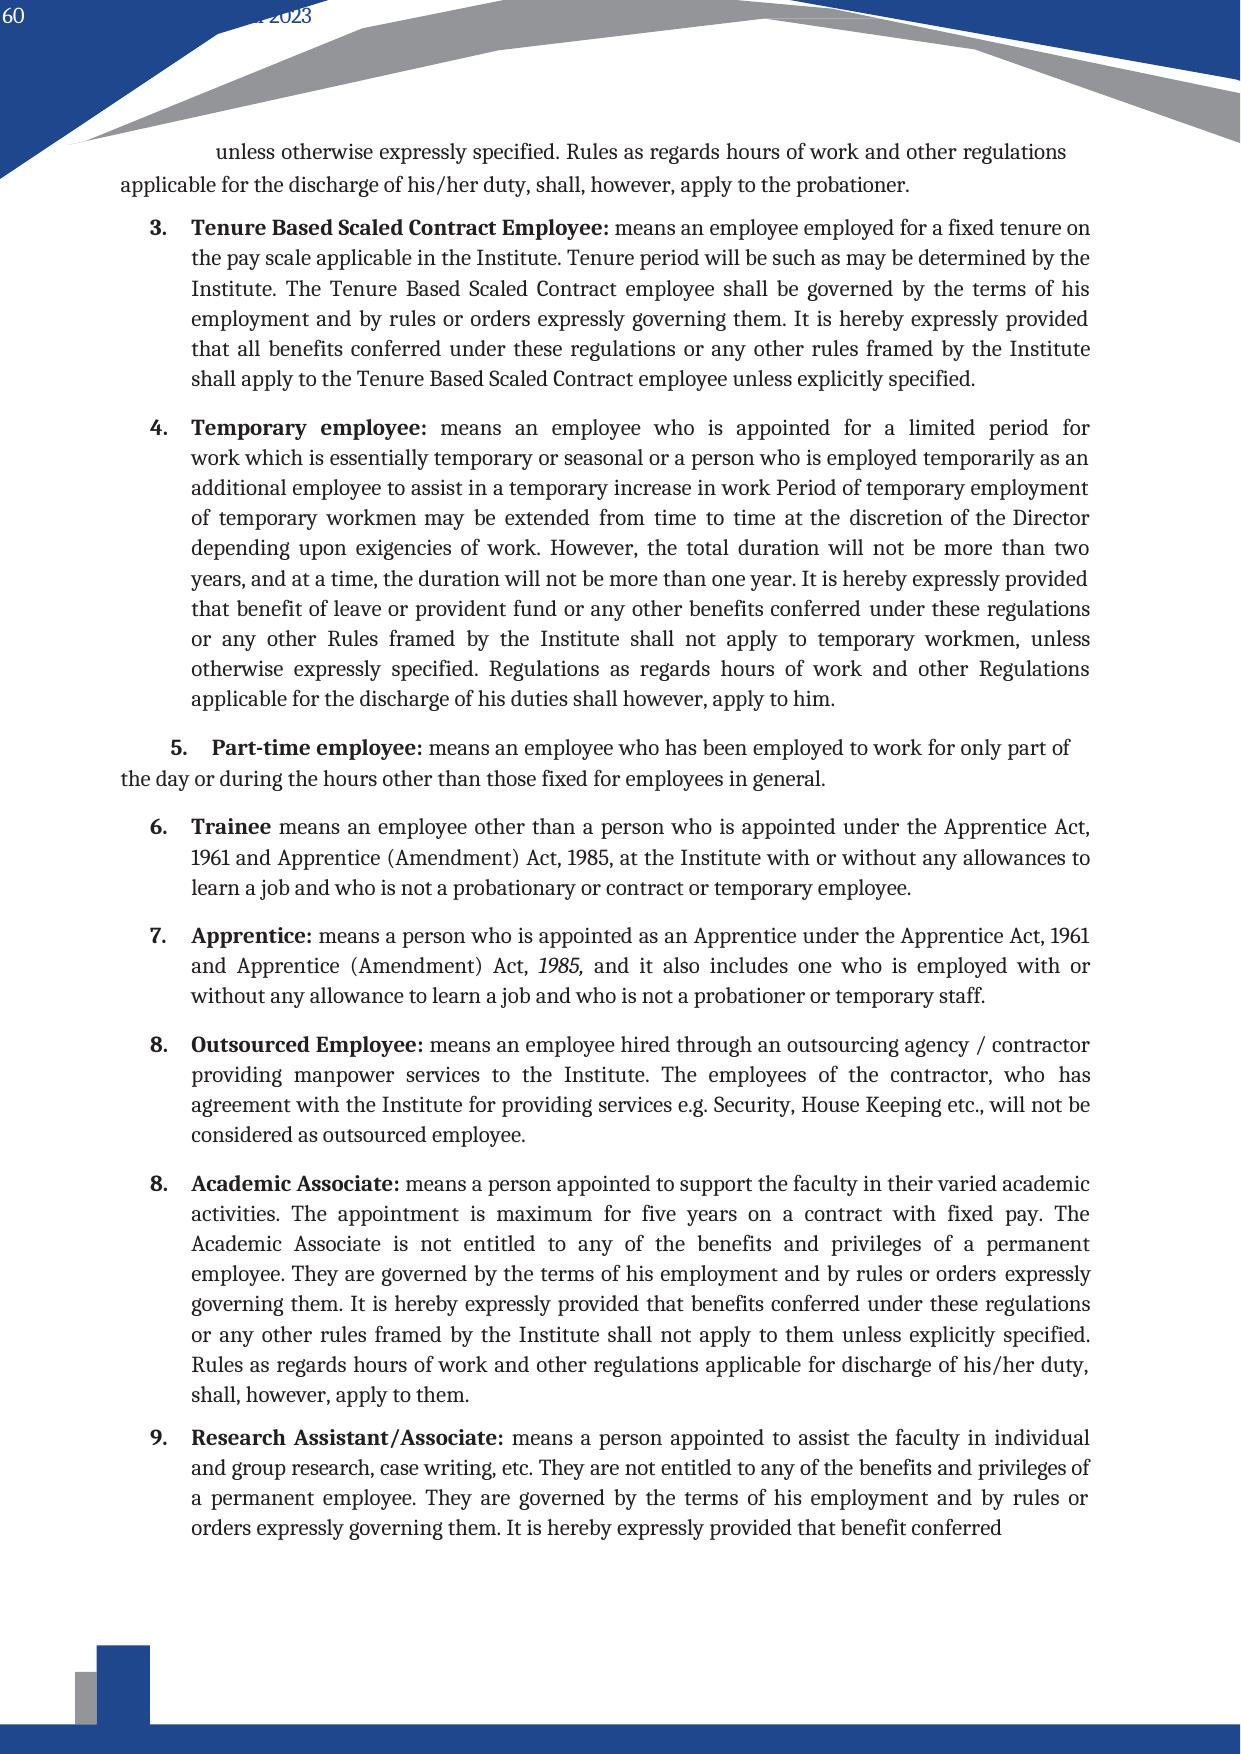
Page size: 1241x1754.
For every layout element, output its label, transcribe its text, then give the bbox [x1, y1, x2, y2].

list Tenure Based Scaled Contract Employee: means an employee employed for a fixed tenure on the pay scale applicable in the Institute. Tenure period will be such as may be determined by the Institute. The Tenure Based Scaled Contract employee shall be governed by the terms of his employment and by rules or orders expressly governing them. It is hereby expressly provided that all benefits conferred under these regulations or any other rules framed by the Institute shall apply to the Tenure Based Scaled Contract employee unless explicitly specified. [150, 215, 1091, 392]
text the day or during the hours other than those fixed for employees in general. [120, 766, 1240, 792]
list Research Assistant/Associate: means a person appointed to assist the faculty in individual and group research, case writing, etc. They are not entitled to any of the benefits and privileges of a permanent employee. They are governed by the terms of his employment and by rules or orders expressly governing them. It is hereby expressly provided that benefit conferred [150, 1424, 1091, 1541]
list Trainee means an employee other than a person who is appointed under the Apprentice Act, 1961 and Apprentice (Amendment) Act, 1985, at the Institute with or without any allowances to learn a job and who is not a probationary or contract or temporary employee. [150, 814, 1091, 901]
text applicable for the discharge of his/her duty, shall, however, apply to the probationer. [120, 172, 1240, 199]
list Temporary employee: means an employee who is appointed for a limited period for work which is essentially temporary or seasonal or a person who is employed temporarily as an additional employee to assist in a temporary increase in work Period of temporary employment of temporary workmen may be extended from time to time at the discretion of the Director depending upon exigencies of work. However, the total duration will not be more than two years, and at a time, the duration will not be more than one year. It is hereby expressly provided that benefit of leave or provident fund or any other benefits conferred under these regulations or any other Rules framed by the Institute shall not apply to temporary workmen, unless otherwise expressly specified. Regulations as regards hours of work and other Regulations applicable for the discharge of his duties shall however, apply to him. [150, 414, 1091, 713]
list Part-time employee: means an employee who has been employed to work for only part of [0, 735, 1240, 761]
list Apprentice: means a person who is appointed as an Apprentice under the Apprentice Act, 1961 and Apprentice (Amendment) Act, 1985, and it also includes one who is employed with or without any allowance to learn a job and who is not a probationer or temporary staff. [150, 923, 1091, 1009]
list Outsourced Employee: means an employee hired through an outsourcing agency / contractor providing manpower services to the Institute. The employees of the contractor, who has agreement with the Institute for providing services e.g. Security, House Keeping etc., will not be considered as outsourced employee. [150, 1031, 1091, 1148]
list Academic Associate: means a person appointed to support the faculty in their varied academic activities. The appointment is maximum for five years on a contract with fixed pay. The Academic Associate is not entitled to any of the benefits and privileges of a permanent employee. They are governed by the terms of his employment and by rules or orders expressly governing them. It is hereby expressly provided that benefits conferred under these regulations or any other rules framed by the Institute shall not apply to them unless explicitly specified. Rules as regards hours of work and other regulations applicable for discharge of his/her duty, shall, however, apply to them. [150, 1170, 1091, 1408]
